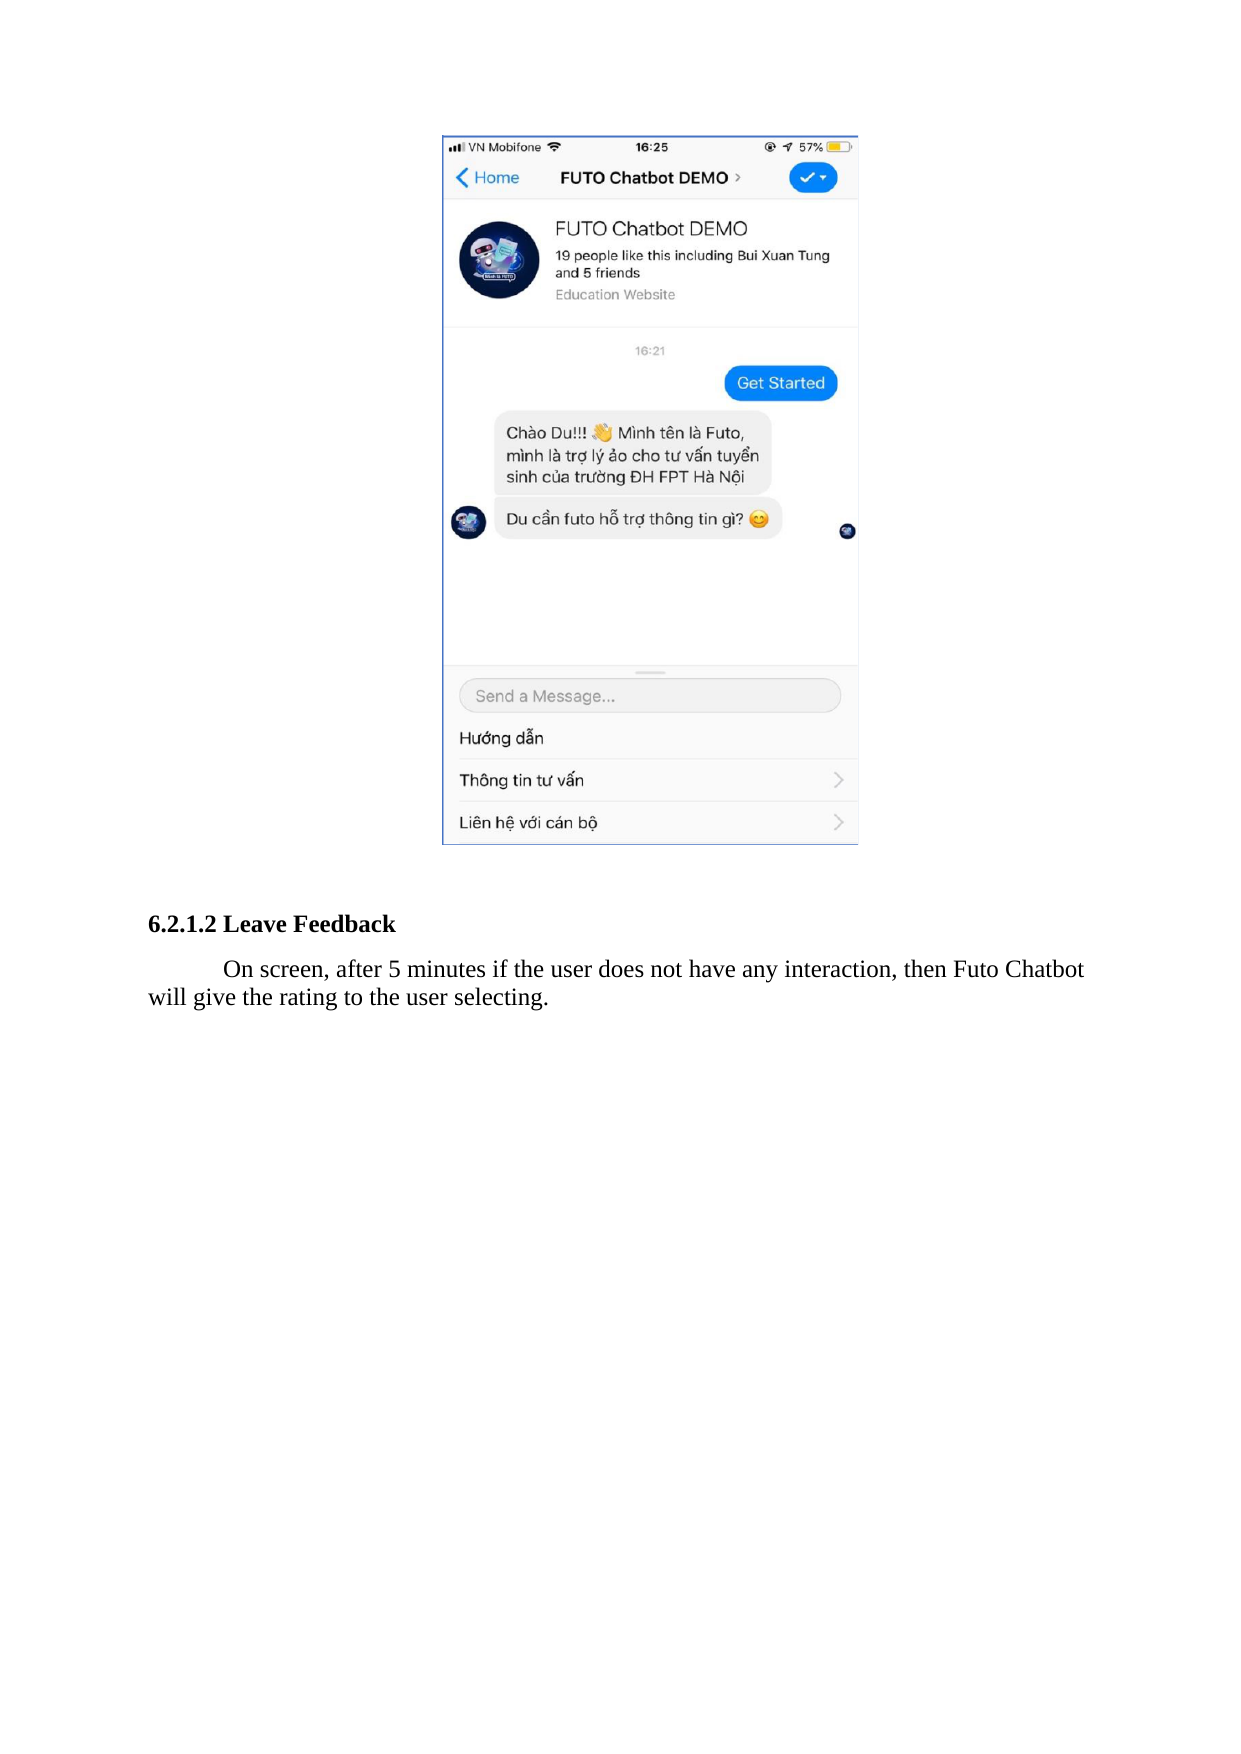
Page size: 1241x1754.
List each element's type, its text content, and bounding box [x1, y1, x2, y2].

text On screen, after 5 minutes if the user does not have any interaction, then Futo Chatbot will give the rating to the user selecting. [148, 955, 1129, 1011]
picture [442, 135, 859, 845]
text 6.2.1.2 Leave Feedback [148, 909, 1129, 938]
